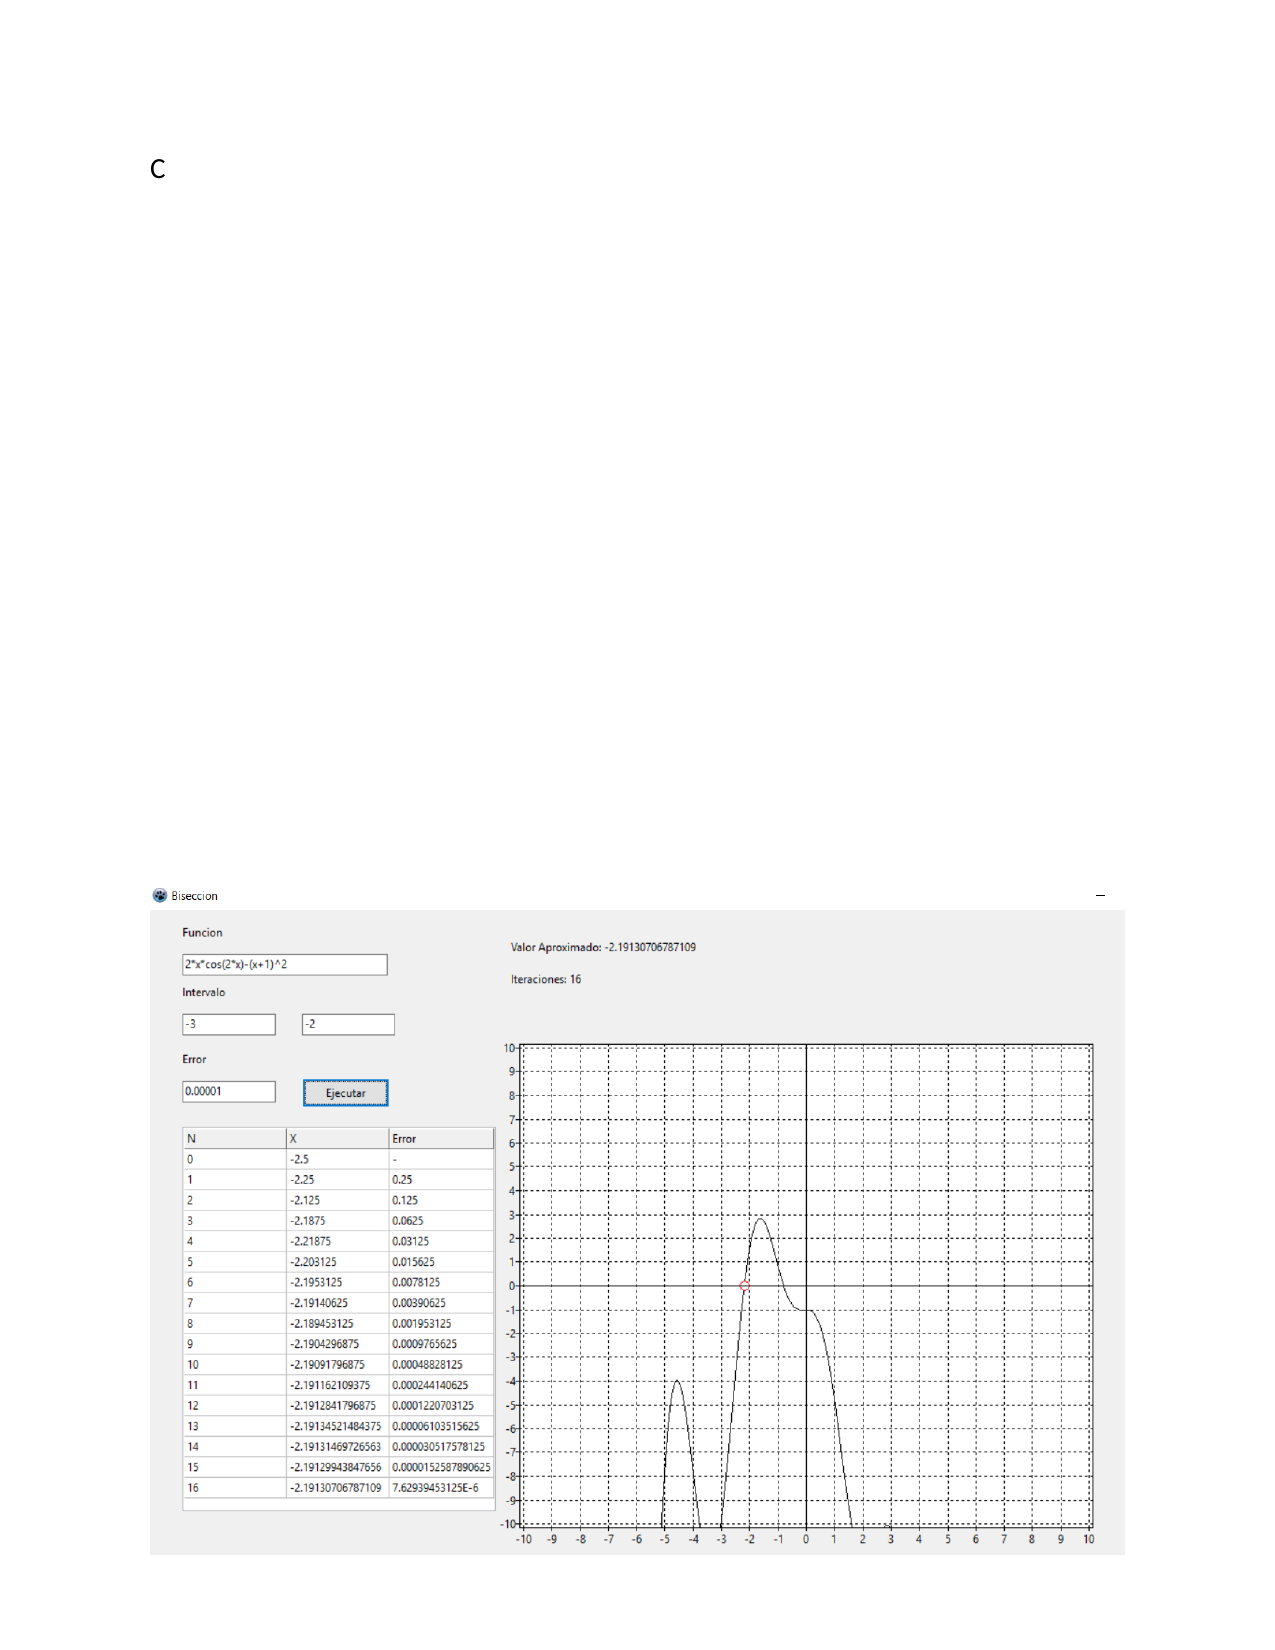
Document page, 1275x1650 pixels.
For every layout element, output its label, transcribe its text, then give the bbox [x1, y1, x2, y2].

picture [150, 886, 1125, 1555]
text C [150, 150, 1125, 186]
